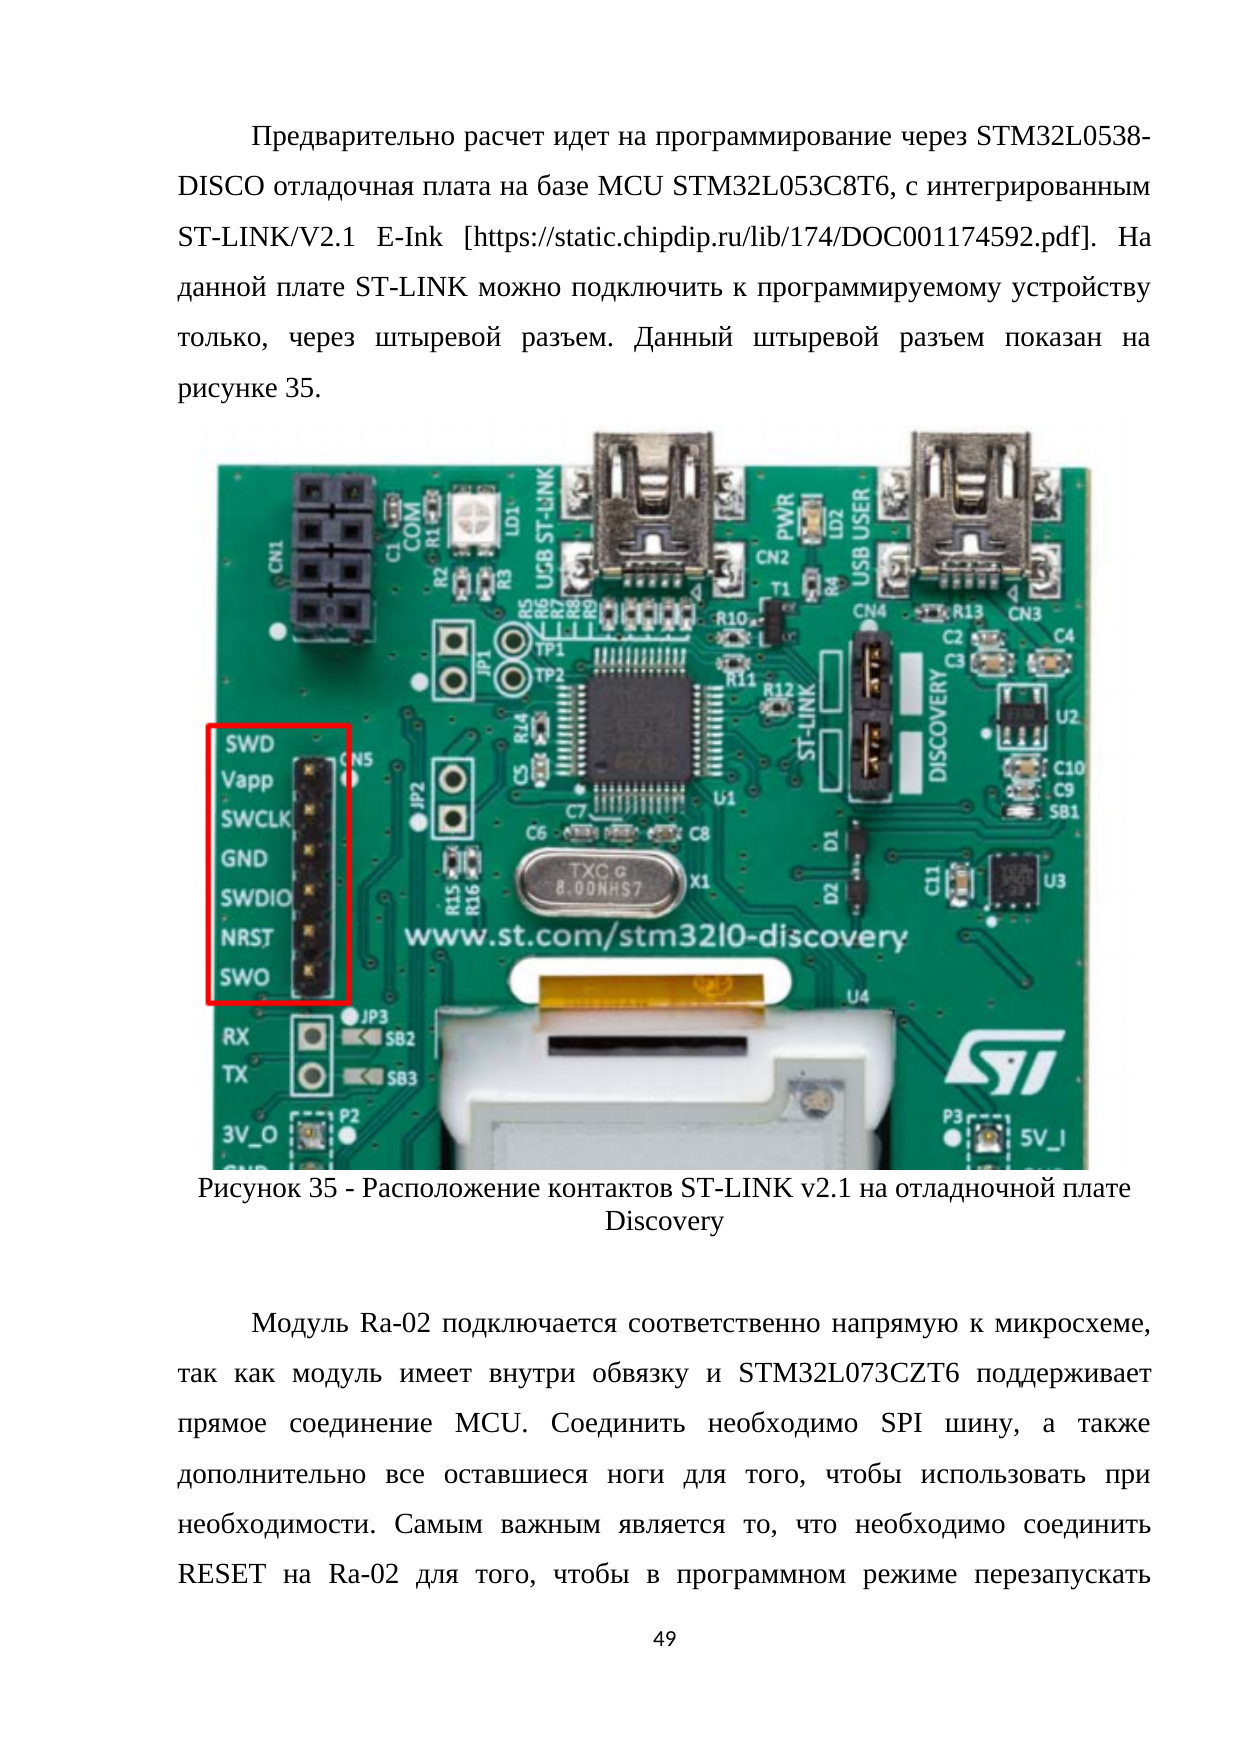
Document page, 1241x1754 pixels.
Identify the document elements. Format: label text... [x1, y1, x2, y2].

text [177, 1305, 1152, 1590]
picture [190, 420, 1139, 1170]
text Рисунок 35 - Расположение контактов ST-LINK v2.1 на отладночной плате Discovery [177, 1170, 1152, 1237]
text Предварительно расчет идет на программирование через STM32L0538-DISCO отладочная плата на базе MCU STM32L053C8T6, с интегрированным ST-LINK/V2.1 E-Ink [https://static.chipdip.ru/lib/174/DOC001174592.pdf]. На данной плате ST-LINK можно подключить к программируемому устройству только, через штыревой разъем. Данный штыревой разъем показан на рисунке 35. [177, 118, 1152, 403]
